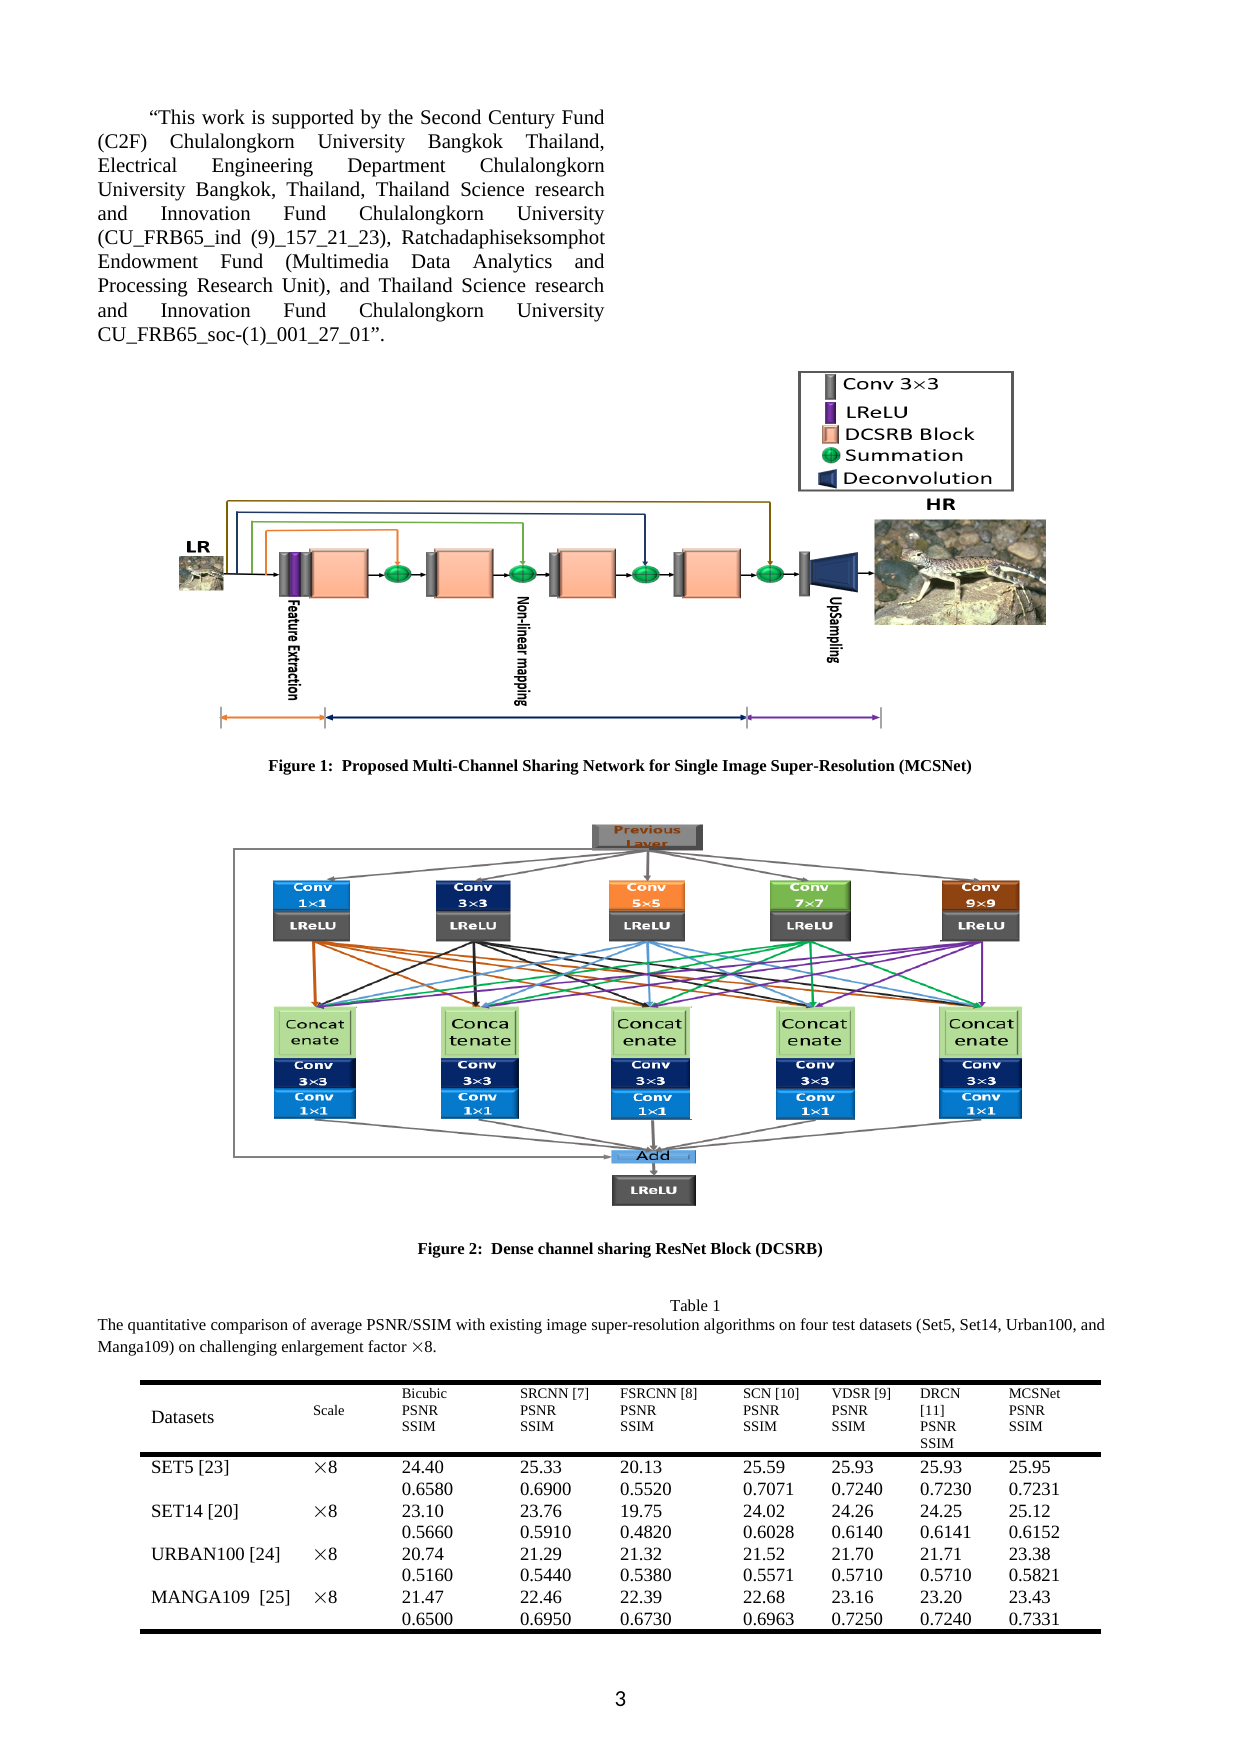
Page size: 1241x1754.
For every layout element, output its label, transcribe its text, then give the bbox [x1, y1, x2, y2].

table_cell 23.43 0.7331 [997, 1586, 1101, 1629]
table_cell 23.38 0.5821 [997, 1543, 1101, 1586]
table_cell 21.29 0.5440 [509, 1543, 609, 1586]
table_cell 19.75 0.4820 [609, 1500, 732, 1543]
table_cell 23.16 0.7250 [820, 1586, 909, 1629]
table_cell 24.40 0.6580 [390, 1457, 508, 1499]
table_header SRCNN [7] PSNR SSIM [509, 1385, 609, 1452]
table_header Bicubic PSNR SSIM [390, 1385, 508, 1452]
table_header SCN [10] PSNR SSIM [732, 1385, 820, 1452]
table_cell 20.13 0.5520 [609, 1457, 732, 1499]
text The quantitative comparison of average PSNR/SSIM with existing image super-resolution algorithms on four test datasets (Set5, Set14, Urban100, and Manga109) on challenging enlargement factor 8. [97, 1315, 1143, 1356]
table_cell 23.76 0.5910 [509, 1500, 609, 1543]
table_cell 24.26 0.6140 [820, 1500, 909, 1543]
table_cell 25.59 0.7071 [732, 1457, 820, 1499]
table_cell 25.12 0.6152 [997, 1500, 1101, 1543]
table_cell URBAN100 [24] [140, 1543, 302, 1586]
table_cell 23.10 0.5660 [390, 1500, 508, 1543]
table_cell 23.20 0.7240 [909, 1586, 997, 1629]
table_header VDSR [9] PSNR SSIM [820, 1385, 909, 1452]
table_cell 25.93 0.7240 [820, 1457, 909, 1499]
table_cell SET5 [23] [140, 1457, 302, 1499]
table_cell 21.47 0.6500 [390, 1586, 508, 1629]
table_cell MANGA109 [25] [140, 1586, 302, 1629]
table_cell 8 [302, 1500, 390, 1543]
table_cell 25.93 0.7230 [909, 1457, 997, 1499]
table_cell 21.71 0.5710 [909, 1543, 997, 1586]
table_header DRCN [11] PSNR SSIM [909, 1385, 997, 1452]
table_cell 22.39 0.6730 [609, 1586, 732, 1629]
table_cell 8 [302, 1457, 390, 1499]
table_cell 24.25 0.6141 [909, 1500, 997, 1543]
table_cell 24.02 0.6028 [732, 1500, 820, 1543]
table_cell 21.70 0.5710 [820, 1543, 909, 1586]
text Figure 2: Dense channel sharing ResNet Block (DCSRB) [97, 1238, 1143, 1258]
picture [218, 818, 1043, 1238]
table_header MCSNet PSNR SSIM [997, 1385, 1101, 1452]
text “This work is supported by the Second Century Fund (C2F) Chulalongkorn University Bangkok Thailand, Electrical Engineering Department Chulalongkorn University Bangkok, Thailand, Thailand Science research and Innovation Fund Chulalongkorn University (CU_FRB65_ind (9)_157_21_23), Ratchadaphiseksomphot Endowment Fund (Multimedia Data Analytics and Processing Research Unit), and Thailand Science research and Innovation Fund Chulalongkorn University CU_FRB65_soc-(1)_001_27_01”. [97, 105, 605, 346]
table_cell 21.32 0.5380 [609, 1543, 732, 1586]
table_cell 8 [302, 1543, 390, 1586]
table_header Scale [302, 1385, 390, 1452]
table_cell 21.52 0.5571 [732, 1543, 820, 1586]
text Table 1 [247, 1296, 1143, 1315]
table_cell SET14 [20] [140, 1500, 302, 1543]
picture [176, 364, 1065, 731]
table_header FSRCNN [8] PSNR SSIM [609, 1385, 732, 1452]
table_cell 8 [302, 1586, 390, 1629]
table_header Datasets [140, 1385, 302, 1452]
table_cell 22.46 0.6950 [509, 1586, 609, 1629]
table_cell 20.74 0.5160 [390, 1543, 508, 1586]
table_cell 25.33 0.6900 [509, 1457, 609, 1499]
table_cell 22.68 0.6963 [732, 1586, 820, 1629]
table_cell 25.95 0.7231 [997, 1457, 1101, 1499]
text Figure 1: Proposed Multi-Channel Sharing Network for Single Image Super-Resolution (MCSNet) [97, 756, 1143, 775]
